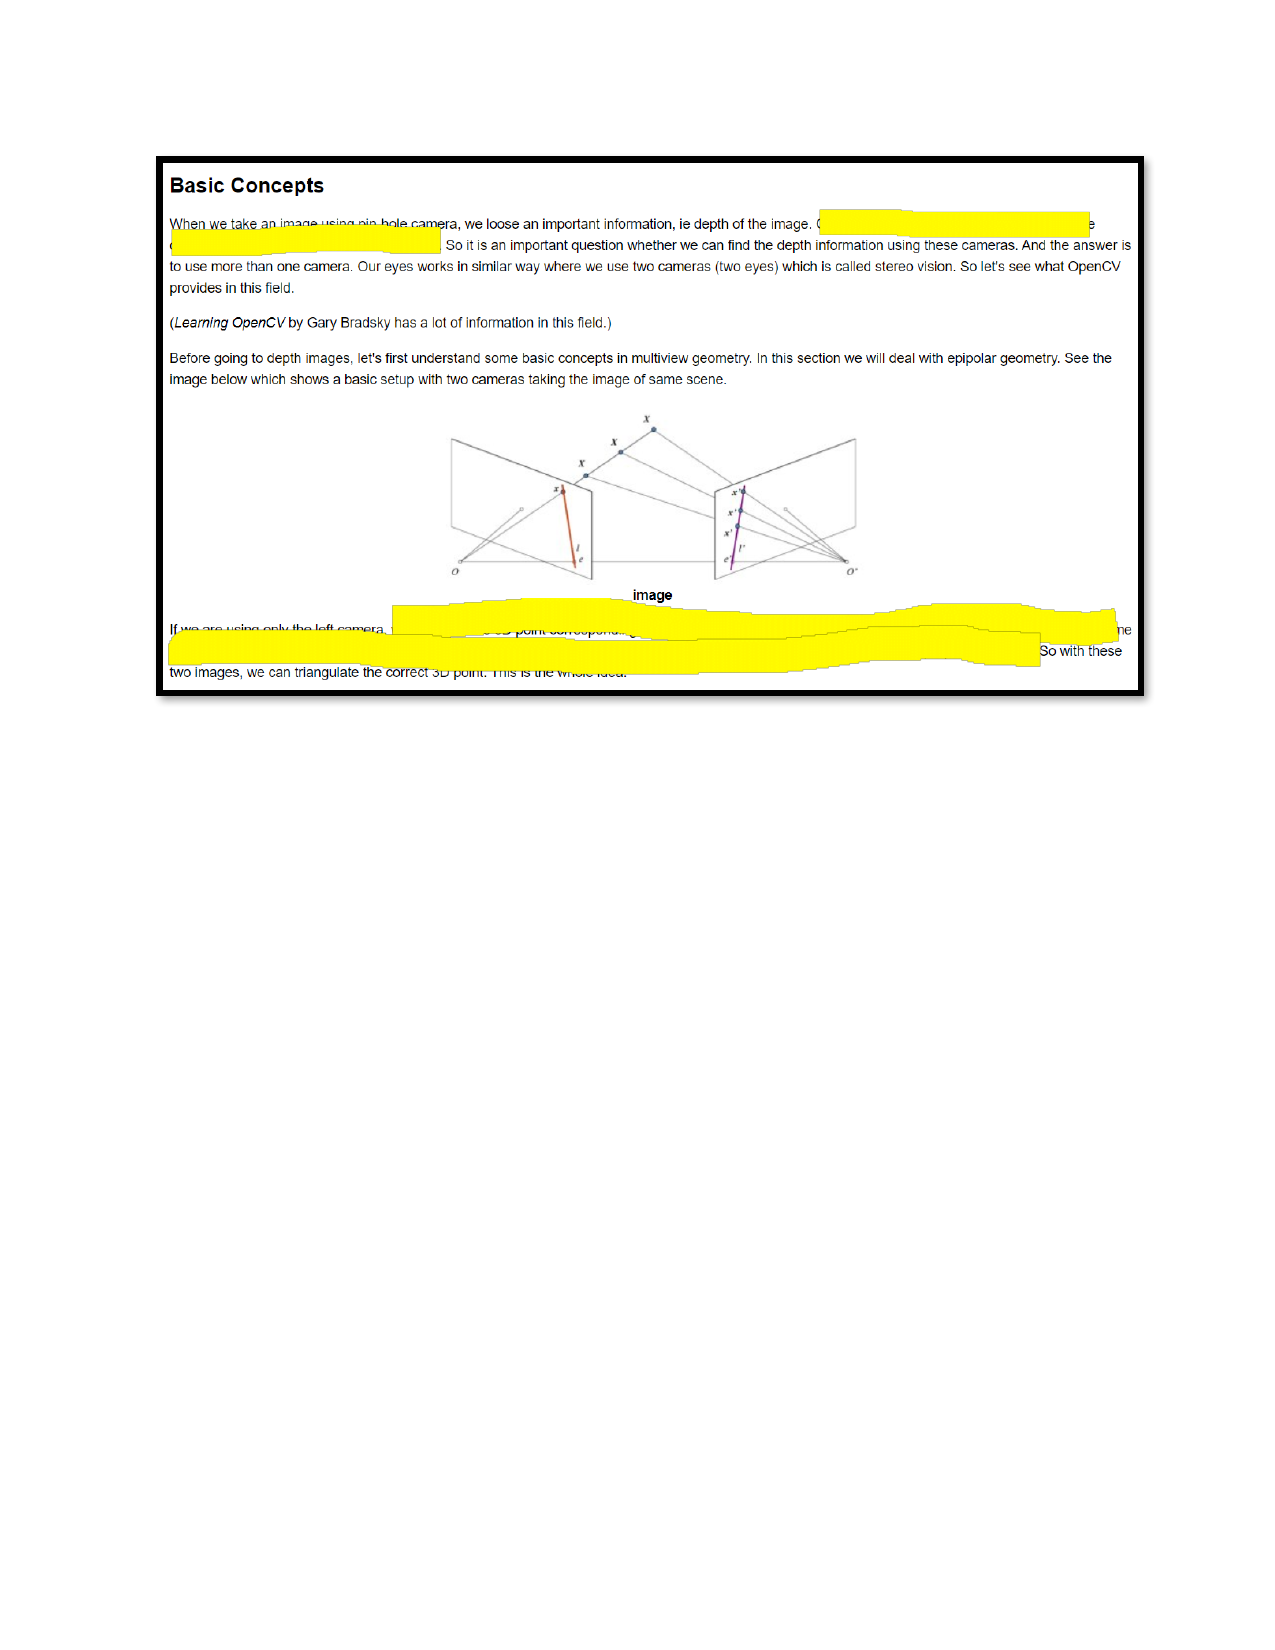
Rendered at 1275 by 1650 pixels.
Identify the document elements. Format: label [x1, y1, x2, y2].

picture [161, 163, 1138, 690]
